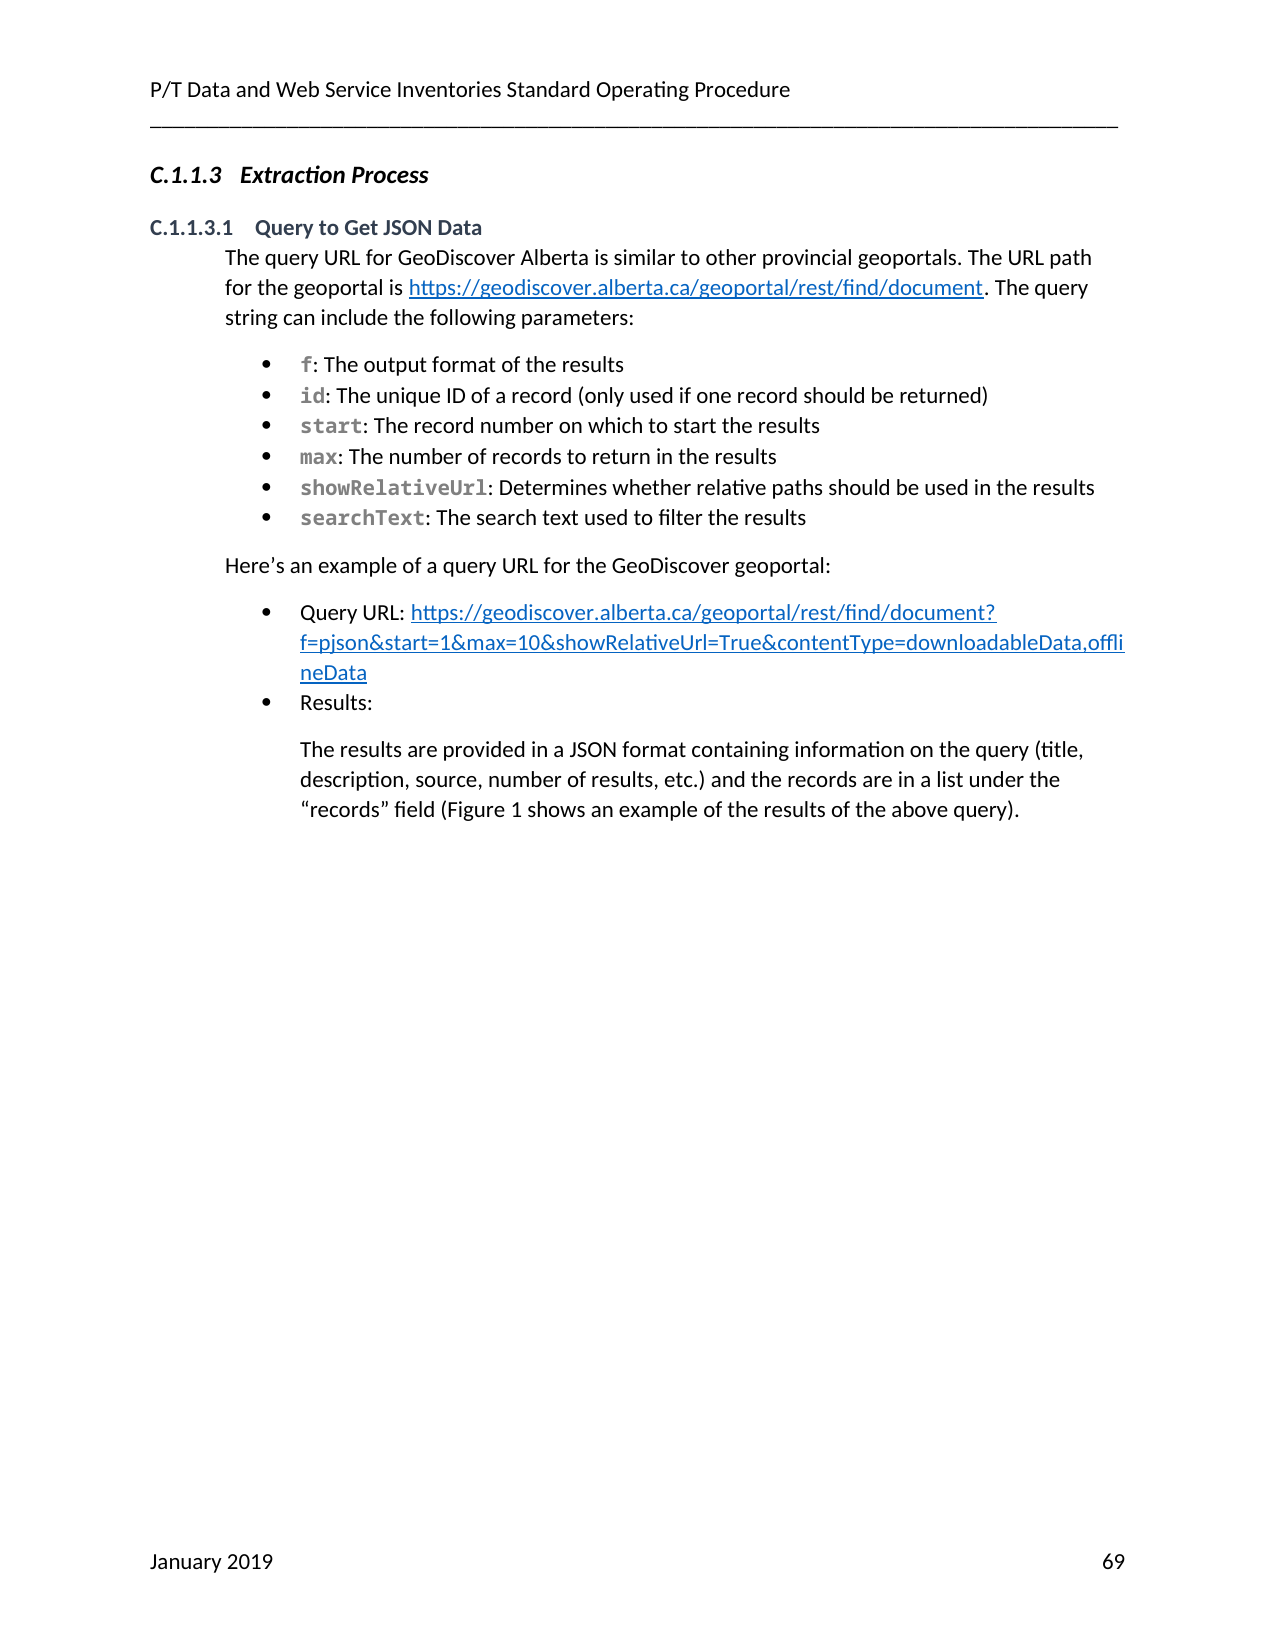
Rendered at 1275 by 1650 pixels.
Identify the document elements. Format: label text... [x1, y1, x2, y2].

list max: The number of records to return in the results [262, 442, 1125, 471]
list id: The unique ID of a record (only used if one record should be returned) [262, 381, 1125, 409]
text Here’s an example of a query URL for the GeoDiscover geoportal: [225, 551, 1125, 579]
list start: The record number on which to start the results [262, 412, 1125, 440]
text The results are provided in a JSON format containing information on the query (title, description, source, number of results, etc.) and the records are in a list under the “records” field (Figure 1 shows an example of the results of the above query). [300, 735, 1125, 823]
list Results: [262, 688, 1125, 716]
subtitle Query to Get JSON Data [150, 213, 1125, 241]
list searchText: The search text used to filter the results [262, 503, 1125, 532]
list Query URL: https://geodiscover.alberta.ca/geoportal/rest/find/document?f=pjson&start=1&max=10&showRelativeUrl=True&contentType=downloadableData,offlineData [262, 598, 1125, 686]
text The query URL for GeoDiscover Alberta is similar to other provincial geoportals. The URL path for the geoportal is https://geodiscover.alberta.ca/geoportal/rest/find/document. The query string can include the following parameters: [225, 243, 1125, 331]
list f: The output format of the results [262, 350, 1125, 379]
subtitle Extraction Process [150, 159, 1125, 189]
list showRelativeUrl: Determines whether relative paths should be used in the results [262, 473, 1125, 501]
